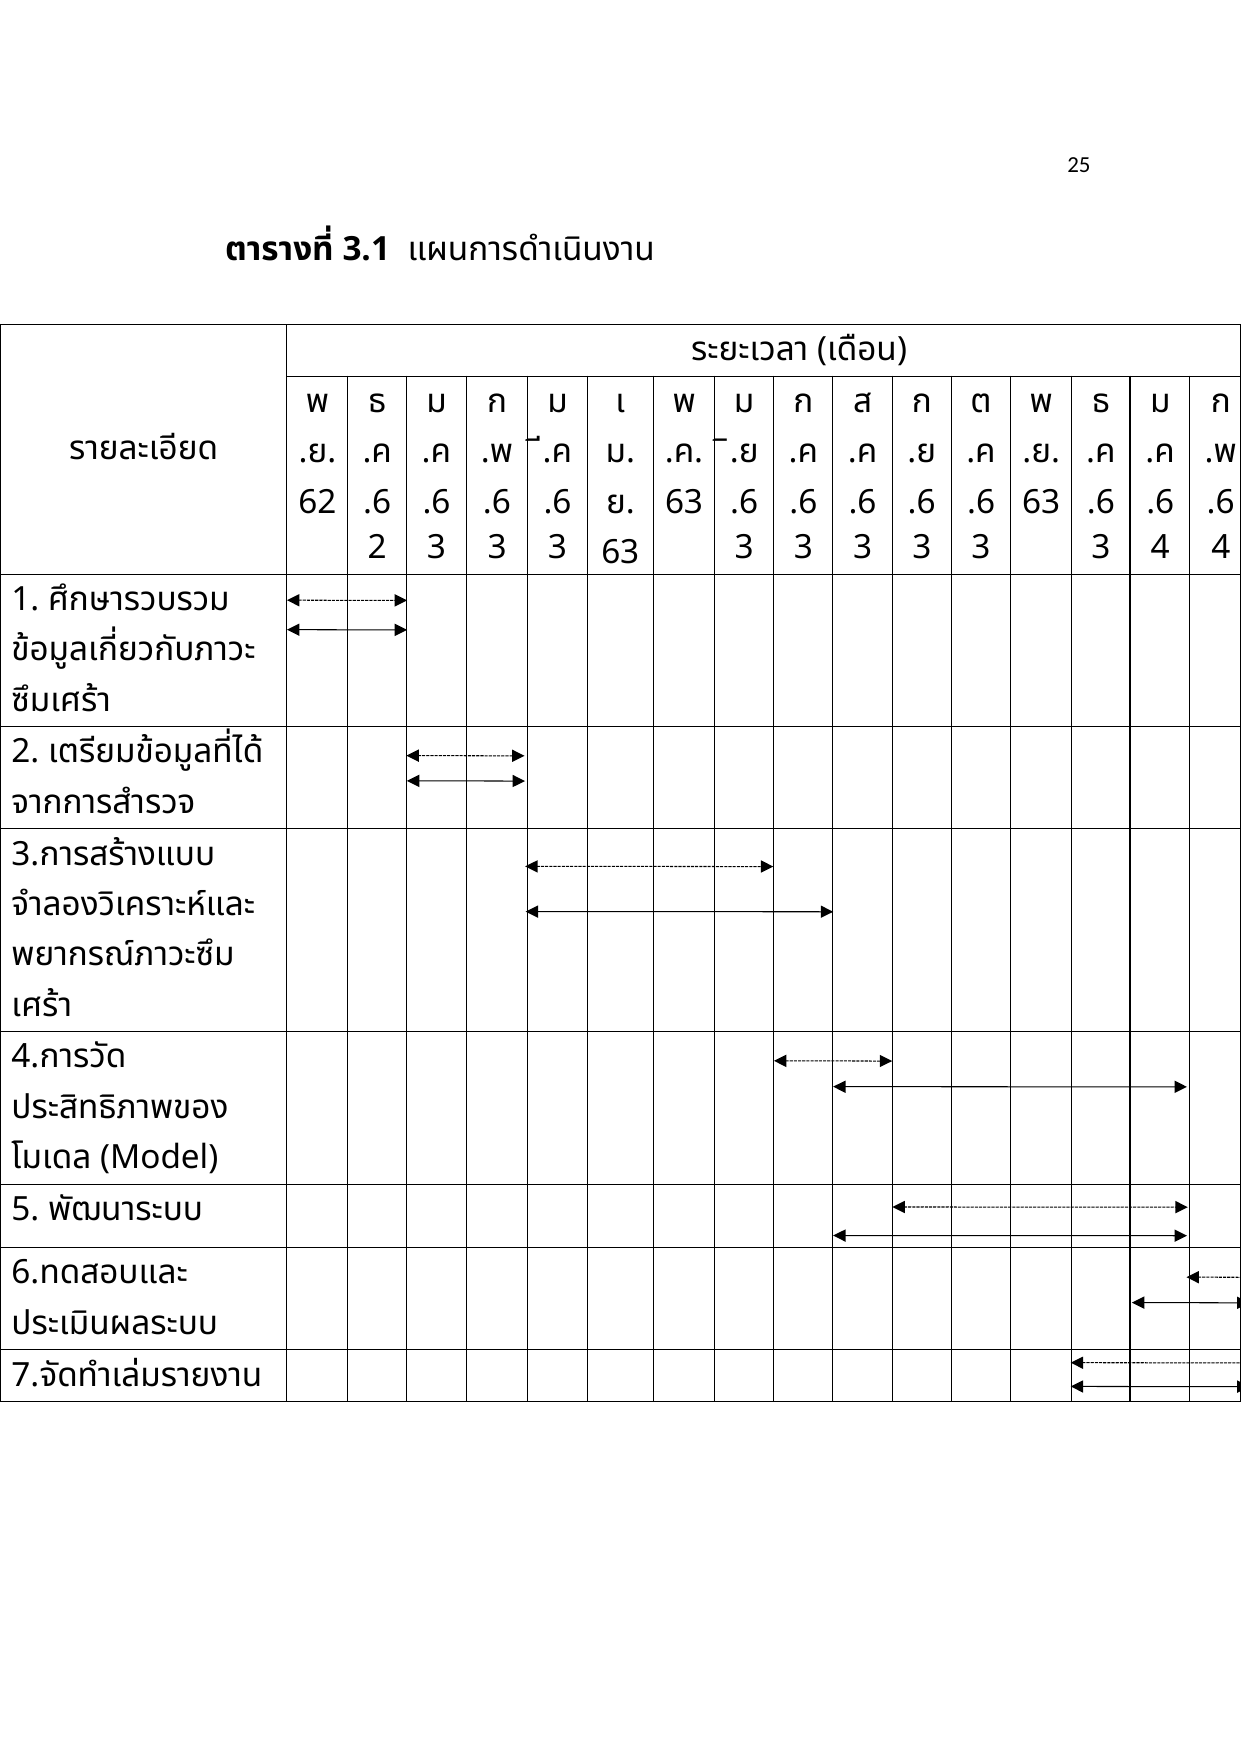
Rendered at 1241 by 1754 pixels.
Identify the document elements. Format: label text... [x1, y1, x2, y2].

table_cell [1011, 727, 1071, 828]
table_cell [1131, 1388, 1189, 1401]
table_cell [1131, 829, 1189, 1031]
table_cell [1131, 1350, 1189, 1362]
text ตารางที่ 3.1 แผนการดำเนินงาน [225, 225, 1090, 276]
table_cell [1011, 1032, 1071, 1086]
table_cell [774, 829, 832, 911]
table_cell [528, 867, 587, 911]
table_cell [467, 1350, 527, 1401]
table_cell [893, 1350, 951, 1401]
table_cell [528, 1032, 587, 1184]
table_cell [1072, 727, 1129, 828]
table_cell [467, 727, 527, 828]
table_cell [348, 727, 406, 828]
table_cell [1190, 575, 1240, 726]
table_cell [588, 575, 653, 726]
table_cell [654, 1350, 714, 1401]
table_cell 1. ศึกษารวบรวมข้อมูลเกี่ยวกับภาวะซึมเศร้า [1, 575, 286, 726]
table_cell [654, 575, 714, 726]
table_header รายละเอียด [1, 325, 286, 574]
table_cell [654, 913, 714, 1031]
table_cell [1072, 1248, 1129, 1349]
table_cell ม.ค.64 [1131, 377, 1189, 574]
table_cell [1072, 829, 1129, 1031]
table_cell 7.จัดทำเล่มรายงาน [1, 1350, 286, 1401]
table_cell [1190, 1388, 1240, 1401]
table_cell [893, 1032, 951, 1086]
table_cell [833, 1350, 892, 1401]
table_cell [528, 1248, 587, 1349]
table_cell [833, 575, 892, 726]
table_cell [952, 1032, 1010, 1086]
table_cell [952, 1088, 1010, 1184]
table_cell [715, 1185, 773, 1247]
table_cell [1072, 1237, 1129, 1247]
table_cell ก.พ.64 [1190, 377, 1240, 574]
table_cell [1072, 1032, 1129, 1086]
table_cell [348, 575, 406, 599]
table_cell [407, 757, 466, 780]
table_cell [528, 1350, 587, 1401]
table_cell [407, 1032, 466, 1184]
table_cell [715, 868, 773, 911]
table_cell [588, 913, 653, 1031]
table_cell [952, 1185, 1010, 1206]
table_cell [588, 867, 653, 911]
table_cell [528, 575, 587, 726]
table_cell [287, 1032, 347, 1184]
table_cell พ.ย.63 [1011, 377, 1071, 574]
table_cell 2. เตรียมข้อมูลที่ได้จากการสำรวจ [1, 727, 286, 828]
table_cell [774, 1185, 832, 1247]
table_cell [833, 1185, 892, 1235]
table_cell [1072, 1364, 1129, 1386]
table_cell [774, 1248, 832, 1349]
table_cell [287, 1248, 347, 1349]
table_cell [588, 1185, 653, 1247]
table_cell [833, 1236, 892, 1247]
table_cell [715, 575, 773, 726]
table_cell [287, 575, 347, 599]
table_cell พ.ย.62 [287, 377, 347, 574]
table_cell [528, 1185, 587, 1247]
table_cell [654, 829, 714, 865]
table_cell [1131, 1303, 1189, 1349]
table_cell [588, 727, 653, 828]
table_cell [1131, 1364, 1189, 1386]
table_cell [1011, 1088, 1071, 1184]
table_cell [654, 1032, 714, 1184]
table_cell [833, 1032, 892, 1086]
table_cell ส.ค.63 [833, 377, 892, 574]
table_cell ก.ย.63 [893, 377, 951, 574]
table_cell [348, 1185, 406, 1247]
table_cell ก.พ.63 [467, 377, 527, 574]
table_cell [407, 575, 466, 726]
table_cell [715, 913, 773, 1031]
table_cell ต.ค.63 [952, 377, 1010, 574]
table_cell [952, 829, 1010, 1031]
table_cell [1131, 1185, 1189, 1247]
table_cell ก.ค.63 [774, 377, 832, 574]
table_cell [588, 829, 653, 865]
table_cell [893, 1248, 951, 1349]
table_cell [833, 829, 892, 1031]
table_cell [1131, 1248, 1189, 1302]
table_cell [1011, 1248, 1071, 1349]
table_cell [893, 829, 951, 1031]
table_cell [1011, 1237, 1071, 1247]
table_cell 3.การสร้างแบบจำลองวิเคราะห์และพยากรณ์ภาวะซึมเศร้า [1, 829, 286, 1031]
table_cell [407, 1248, 466, 1349]
table_cell [1190, 1248, 1240, 1302]
table_cell [893, 1208, 951, 1235]
table_cell [588, 1248, 653, 1349]
table_cell [1190, 1185, 1240, 1247]
table_cell [467, 829, 527, 1031]
table_cell [1072, 1350, 1129, 1362]
table_cell [1190, 727, 1240, 828]
table_cell [1072, 1185, 1129, 1206]
table_cell [287, 1185, 347, 1247]
table_cell [774, 727, 832, 828]
table_cell [952, 1350, 1010, 1401]
table_cell มิ.ย.63 [715, 377, 773, 574]
table_cell [467, 1185, 527, 1247]
table_cell [715, 1032, 773, 1184]
table_cell [1011, 1185, 1071, 1206]
table_cell [1190, 829, 1240, 1031]
table_cell ธ.ค.63 [1072, 377, 1129, 574]
table_cell [467, 1032, 527, 1184]
table_cell [287, 631, 347, 726]
table_cell [1072, 1088, 1129, 1184]
table_cell [893, 1185, 951, 1206]
table_cell [952, 1237, 1010, 1247]
table_cell [1072, 1208, 1129, 1235]
table_cell [588, 1350, 653, 1401]
table_cell [774, 1350, 832, 1401]
table_cell 5. พัฒนาระบบ [1, 1185, 286, 1247]
table_cell [833, 727, 892, 828]
table_cell [774, 913, 832, 1031]
table_cell [893, 1237, 951, 1247]
table_cell [1131, 727, 1189, 828]
table_cell [1190, 1032, 1240, 1184]
table_cell [1190, 1364, 1240, 1386]
table_cell [893, 575, 951, 726]
table_cell [833, 1088, 892, 1184]
table_cell [715, 829, 773, 866]
table_cell [952, 1208, 1010, 1235]
table_cell [287, 601, 347, 629]
table_cell 4.การวัดประสิทธิภาพของโมเดล (Model) [1, 1032, 286, 1184]
table_cell [654, 1248, 714, 1349]
table_cell [287, 727, 347, 828]
table_cell [407, 782, 466, 828]
table_cell [833, 1248, 892, 1349]
table_cell [715, 1248, 773, 1349]
table_header ระยะเวลา (เดือน) [287, 325, 1240, 376]
table_cell [654, 1185, 714, 1247]
table_cell [407, 1350, 466, 1401]
table_cell [774, 575, 832, 726]
table_cell [467, 1248, 527, 1349]
table_cell [348, 1248, 406, 1349]
table_cell [1011, 829, 1071, 1031]
table_cell [348, 829, 406, 1031]
table_cell [1190, 1350, 1240, 1362]
table_cell [1190, 1304, 1240, 1349]
table_cell [407, 829, 466, 1031]
table_cell [1011, 575, 1071, 726]
table_cell [1072, 1387, 1129, 1401]
table_cell [1131, 575, 1189, 726]
table_cell [348, 631, 406, 726]
table_cell มี.ค.63 [528, 377, 587, 574]
table_cell 6.ทดสอบและประเมินผลระบบ [1, 1248, 286, 1349]
table_cell [287, 1350, 347, 1401]
table_cell [348, 1032, 406, 1184]
table_cell [952, 575, 1010, 726]
table_cell [407, 727, 466, 755]
table_cell [1011, 1208, 1071, 1235]
table_cell ธ.ค.62 [348, 377, 406, 574]
table_cell [893, 1088, 951, 1184]
table_cell [528, 913, 587, 1031]
table_cell [528, 727, 587, 828]
table_cell [654, 867, 714, 911]
table_cell เม.ย.63 [588, 377, 653, 574]
table_cell [715, 727, 773, 828]
table_cell [893, 727, 951, 828]
table_cell ม.ค.63 [407, 377, 466, 574]
table_cell [952, 1248, 1010, 1349]
table_cell พ.ค.63 [654, 377, 714, 574]
table_cell [287, 829, 347, 1031]
table_cell [774, 1032, 832, 1184]
table_cell [528, 829, 587, 865]
table_cell [348, 1350, 406, 1401]
table_cell [952, 727, 1010, 828]
table_cell [588, 1032, 653, 1184]
table_cell [1131, 1032, 1189, 1184]
table_cell [1072, 575, 1129, 726]
table_cell [348, 601, 406, 629]
table_cell [1011, 1350, 1071, 1401]
table_cell [407, 1185, 466, 1247]
table_cell [654, 727, 714, 828]
table_cell [467, 575, 527, 726]
table_cell [715, 1350, 773, 1401]
